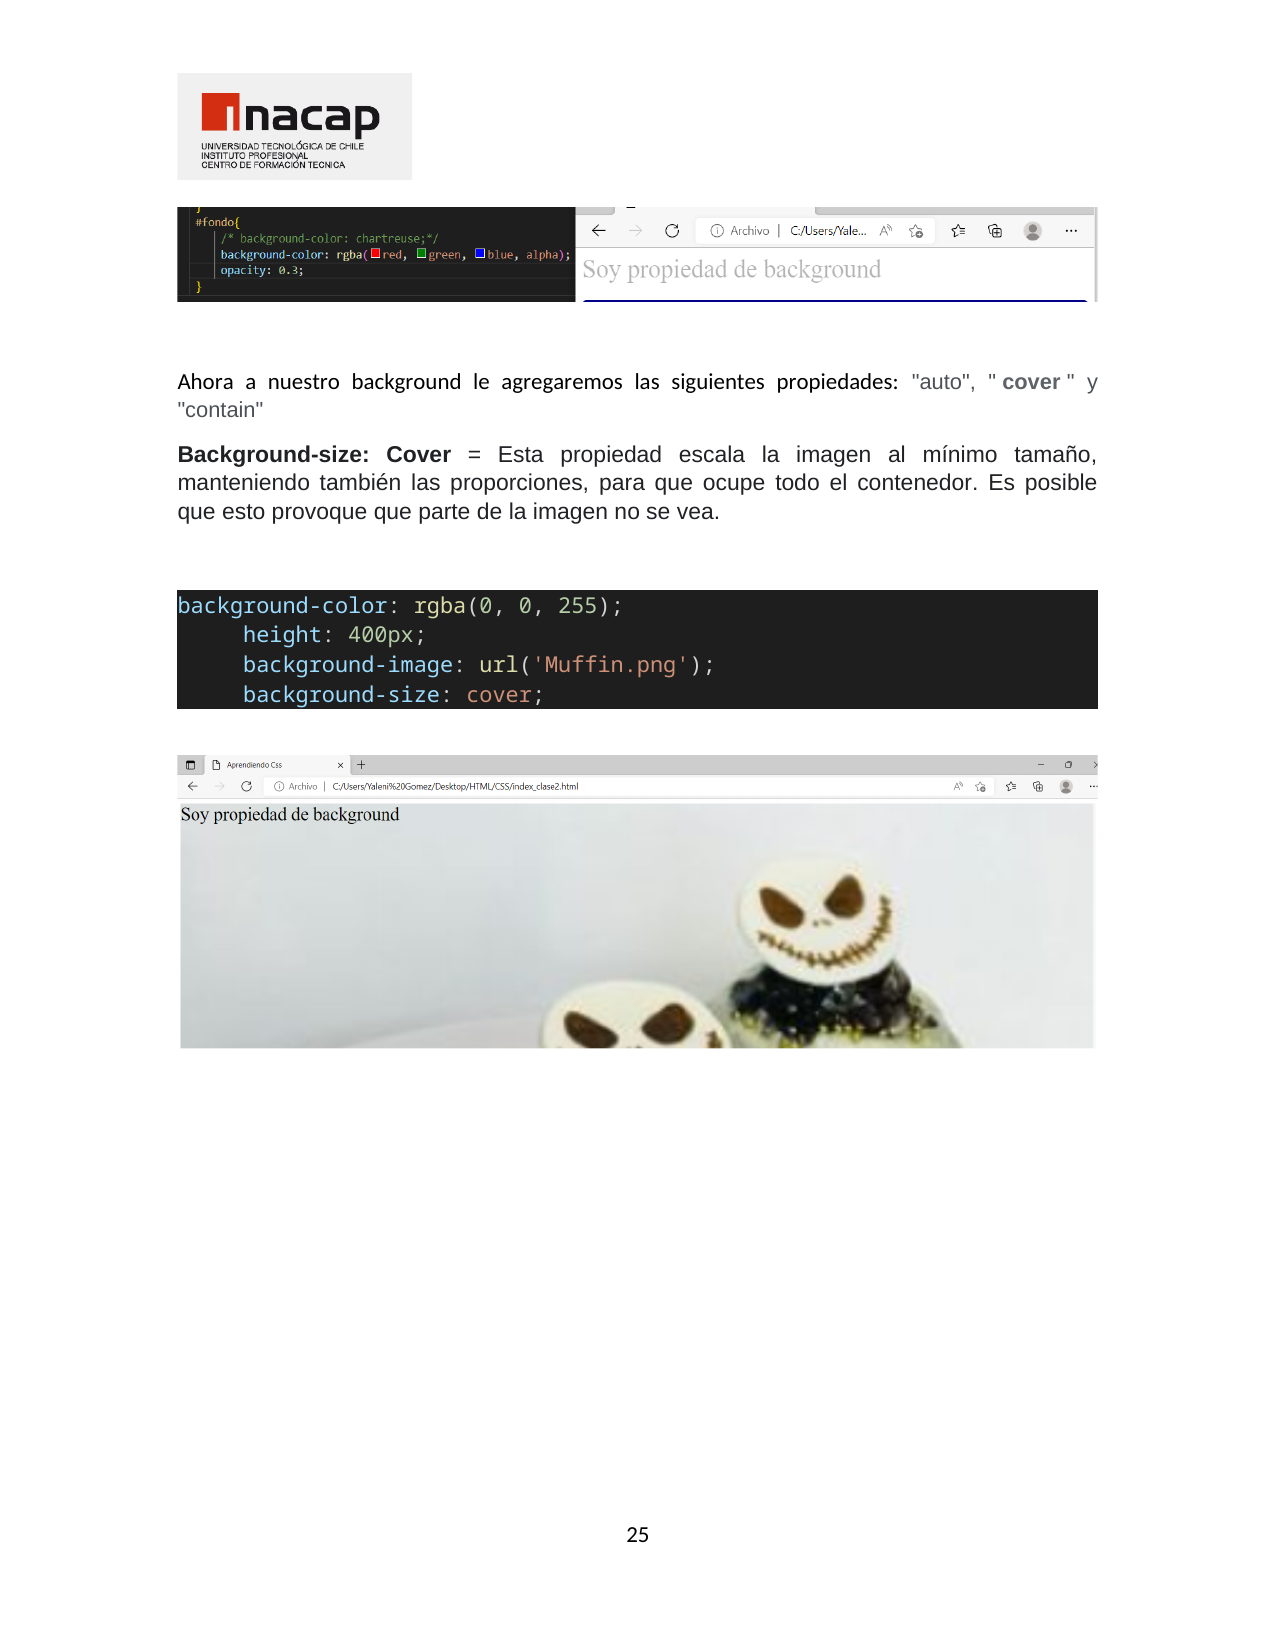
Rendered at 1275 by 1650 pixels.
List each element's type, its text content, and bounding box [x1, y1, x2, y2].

text height: 400px; [177, 619, 1098, 649]
picture [177, 755, 1098, 1049]
text Ahora a nuestro background le agregaremos las siguientes propiedades: "auto", " cover " y "contain" [177, 367, 1098, 422]
text Background-size: Cover = Esta propiedad escala la imagen al mínimo tamaño, manteniendo también las proporciones, para que ocupe todo el contenedor. Es posible que esto provoque que parte de la imagen no se vea. [177, 496, 1098, 524]
picture [177, 73, 413, 180]
text background-image: url('Muffin.png'); [177, 649, 1098, 679]
text background-color: rgba(0, 0, 255); [177, 590, 1098, 619]
text background-size: cover; [177, 679, 1098, 709]
picture [177, 207, 1098, 302]
